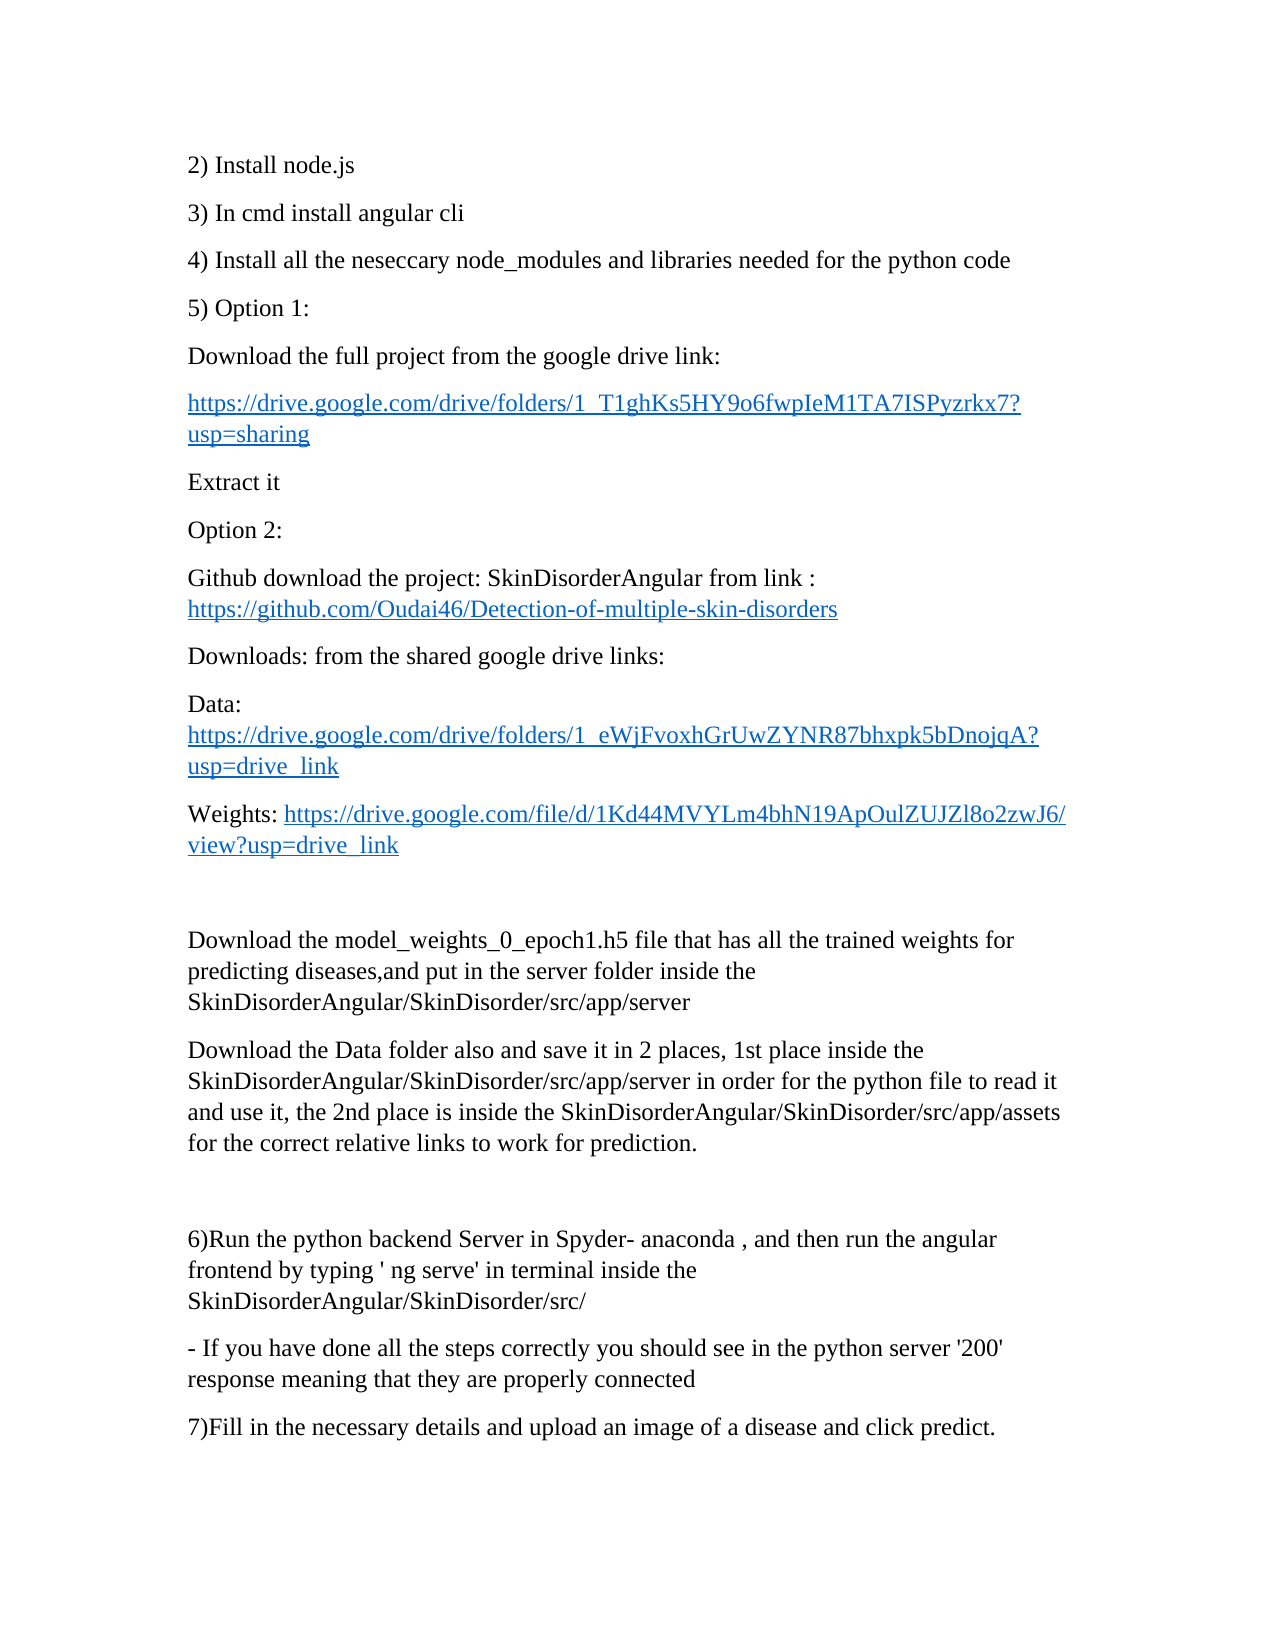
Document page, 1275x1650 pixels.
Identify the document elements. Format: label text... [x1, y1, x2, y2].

text Download the Data folder also and save it in 2 places, 1st place inside the SkinDisorderAngular/SkinDisorder/src/app/server in order for the python file to read it and use it, the 2nd place is inside the SkinDisorderAngular/SkinDisorder/src/app/assets for the correct relative links to work for prediction. [187, 1035, 1087, 1157]
text Option 2: [187, 515, 1087, 544]
text 5) Option 1: [187, 293, 1087, 322]
text 4) Install all the neseccary node_modules and libraries needed for the python code [187, 245, 1087, 274]
text Download the full project from the google drive link: [187, 341, 1087, 369]
text 6)Run the python backend Server in Spyder- anaconda , and then run the angular frontend by typing ' ng serve' in terminal inside the SkinDisorderAngular/SkinDisorder/src/ [187, 1224, 1087, 1314]
text https://drive.google.com/drive/folders/1_T1ghKs5HY9o6fwpIeM1TA7ISPyzrkx7?usp=sharing [187, 388, 1087, 448]
text Weights: https://drive.google.com/file/d/1Kd44MVYLm4bhN19ApOulZUJZl8o2zwJ6/view?usp=drive_link [187, 799, 1087, 859]
text Download the model_weights_0_epoch1.h5 file that has all the trained weights for predicting diseases,and put in the server folder inside the SkinDisorderAngular/SkinDisorder/src/app/server [187, 925, 1087, 1016]
text - If you have done all the steps correctly you should see in the python server '200' response meaning that they are properly connected [187, 1333, 1087, 1393]
text Data: https://drive.google.com/drive/folders/1_eWjFvoxhGrUwZYNR87bhxpk5bDnojqA?usp=drive_link [187, 689, 1087, 780]
text 2) Install node.js [187, 150, 1087, 179]
text 3) In cmd install angular cli [187, 198, 1087, 226]
text 7)Fill in the necessary details and upload an image of a disease and click predict. [187, 1412, 1087, 1441]
text Extract it [187, 467, 1087, 496]
text Downloads: from the shared google drive links: [187, 641, 1087, 670]
text Github download the project: SkinDisorderAngular from link : https://github.com/Oudai46/Detection-of-multiple-skin-disorders [187, 563, 1087, 622]
